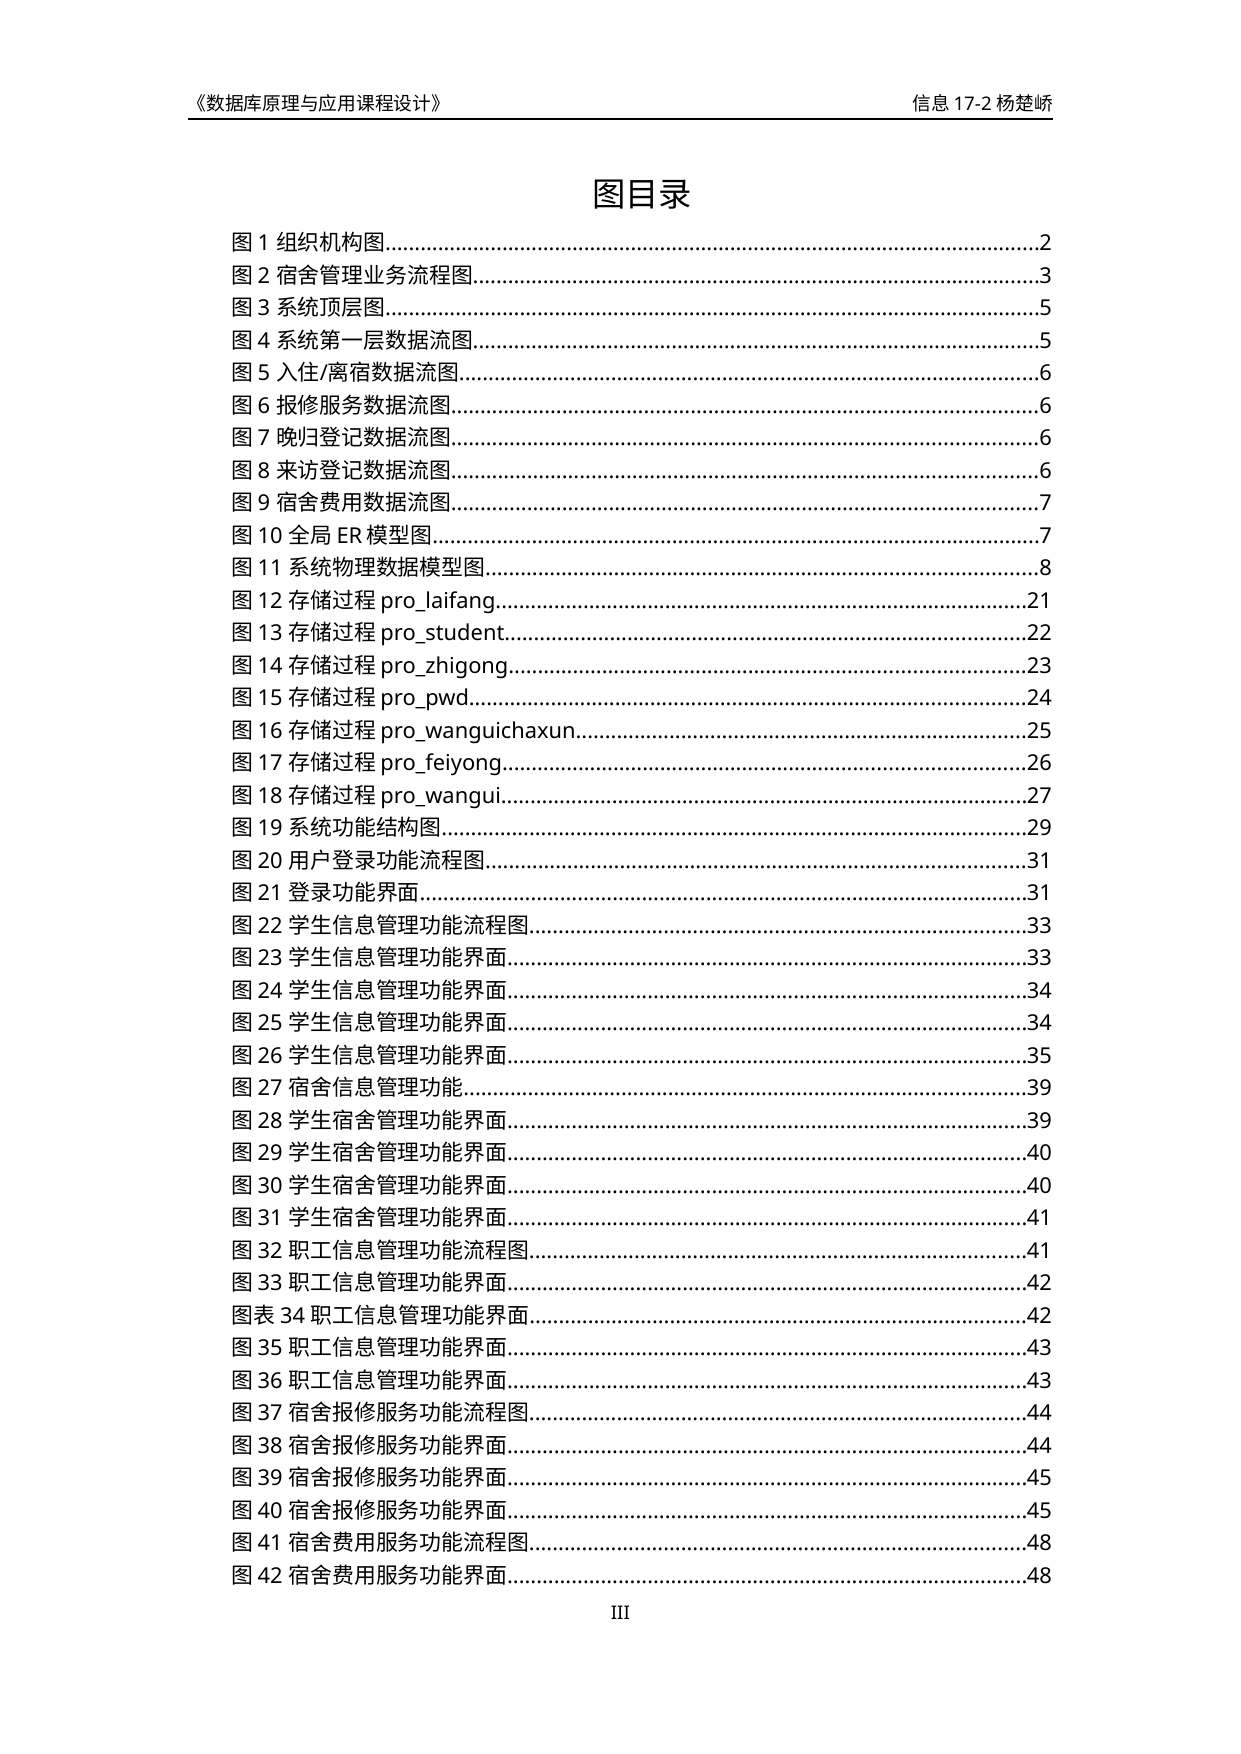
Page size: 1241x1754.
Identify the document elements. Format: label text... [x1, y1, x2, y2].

text 图12 存储过程pro_laifang 21 [231, 582, 1053, 615]
text 图13 存储过程pro_student 22 [231, 615, 1053, 647]
text 图3 系统顶层图 5 [231, 290, 1053, 322]
text 图8 来访登记数据流图 6 [231, 452, 1053, 485]
text 图21 登录功能界面 31 [231, 875, 1053, 907]
text 图39 宿舍报修服务功能界面 45 [231, 1460, 1053, 1492]
text 图20 用户登录功能流程图 31 [231, 842, 1053, 875]
text 图7 晚归登记数据流图 6 [231, 420, 1053, 452]
text 图33 职工信息管理功能界面 42 [231, 1265, 1053, 1297]
text 图14 存储过程pro_zhigong 23 [231, 647, 1053, 680]
text 图24 学生信息管理功能界面 34 [231, 972, 1053, 1005]
text 图37 宿舍报修服务功能流程图 44 [231, 1395, 1053, 1427]
text 图目录 [231, 160, 1053, 225]
text 图表 34 职工信息管理功能界面 42 [231, 1297, 1053, 1330]
text 图15 存储过程pro_pwd 24 [231, 680, 1053, 712]
text 图18 存储过程pro_wangui 27 [231, 777, 1053, 810]
text 图40 宿舍报修服务功能界面 45 [231, 1492, 1053, 1525]
text 图16 存储过程pro_wanguichaxun 25 [231, 712, 1053, 745]
text 图23 学生信息管理功能界面 33 [231, 940, 1053, 972]
text 图32 职工信息管理功能流程图 41 [231, 1232, 1053, 1265]
text 图36 职工信息管理功能界面 43 [231, 1362, 1053, 1395]
text 图42 宿舍费用服务功能界面 48 [231, 1557, 1053, 1590]
text 图11 系统物理数据模型图 8 [231, 550, 1053, 582]
text 图25 学生信息管理功能界面 34 [231, 1005, 1053, 1037]
text 图1 组织机构图 2 [231, 225, 1053, 257]
text 图2 宿舍管理业务流程图 3 [231, 257, 1053, 290]
text 图26 学生信息管理功能界面 35 [231, 1037, 1053, 1070]
text 图5 入住/离宿数据流图 6 [231, 355, 1053, 387]
text 图35 职工信息管理功能界面 43 [231, 1330, 1053, 1362]
text 图41 宿舍费用服务功能流程图 48 [231, 1525, 1053, 1557]
text 图38 宿舍报修服务功能界面 44 [231, 1427, 1053, 1460]
text 图22 学生信息管理功能流程图 33 [231, 907, 1053, 940]
text 图28 学生宿舍管理功能界面 39 [231, 1102, 1053, 1135]
text 图6 报修服务数据流图 6 [231, 387, 1053, 420]
text 图9 宿舍费用数据流图 7 [231, 485, 1053, 517]
text 图19 系统功能结构图 29 [231, 810, 1053, 842]
text 图29 学生宿舍管理功能界面 40 [231, 1135, 1053, 1167]
text 图4 系统第一层数据流图 5 [231, 322, 1053, 355]
text 图31 学生宿舍管理功能界面 41 [231, 1200, 1053, 1232]
text 图17 存储过程pro_feiyong 26 [231, 745, 1053, 777]
text 图30 学生宿舍管理功能界面 40 [231, 1167, 1053, 1200]
text 图10 全局ER模型图 7 [231, 517, 1053, 550]
text 图27 宿舍信息管理功能 39 [231, 1070, 1053, 1102]
